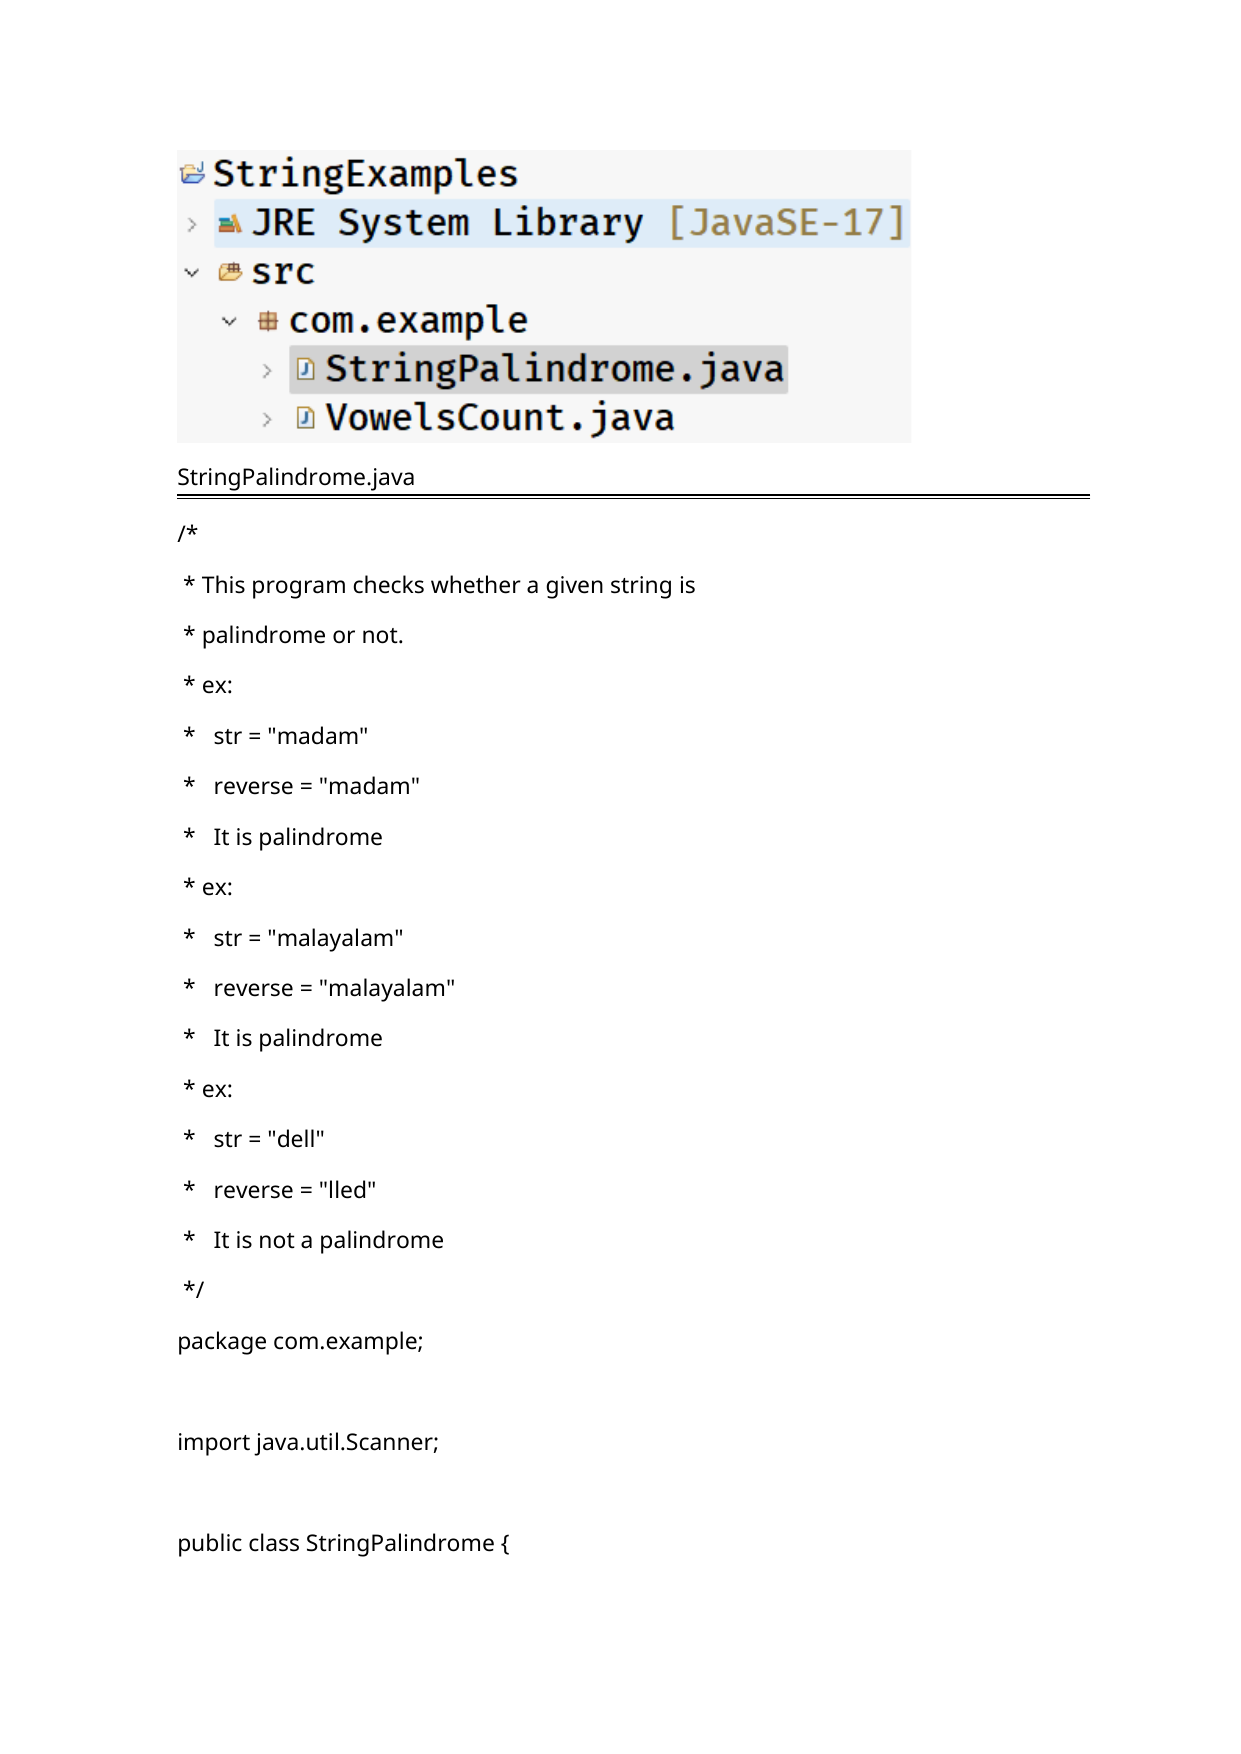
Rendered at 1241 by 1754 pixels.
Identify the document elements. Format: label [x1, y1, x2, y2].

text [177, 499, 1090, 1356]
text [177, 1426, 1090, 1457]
picture [177, 150, 912, 443]
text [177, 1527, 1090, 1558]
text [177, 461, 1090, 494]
